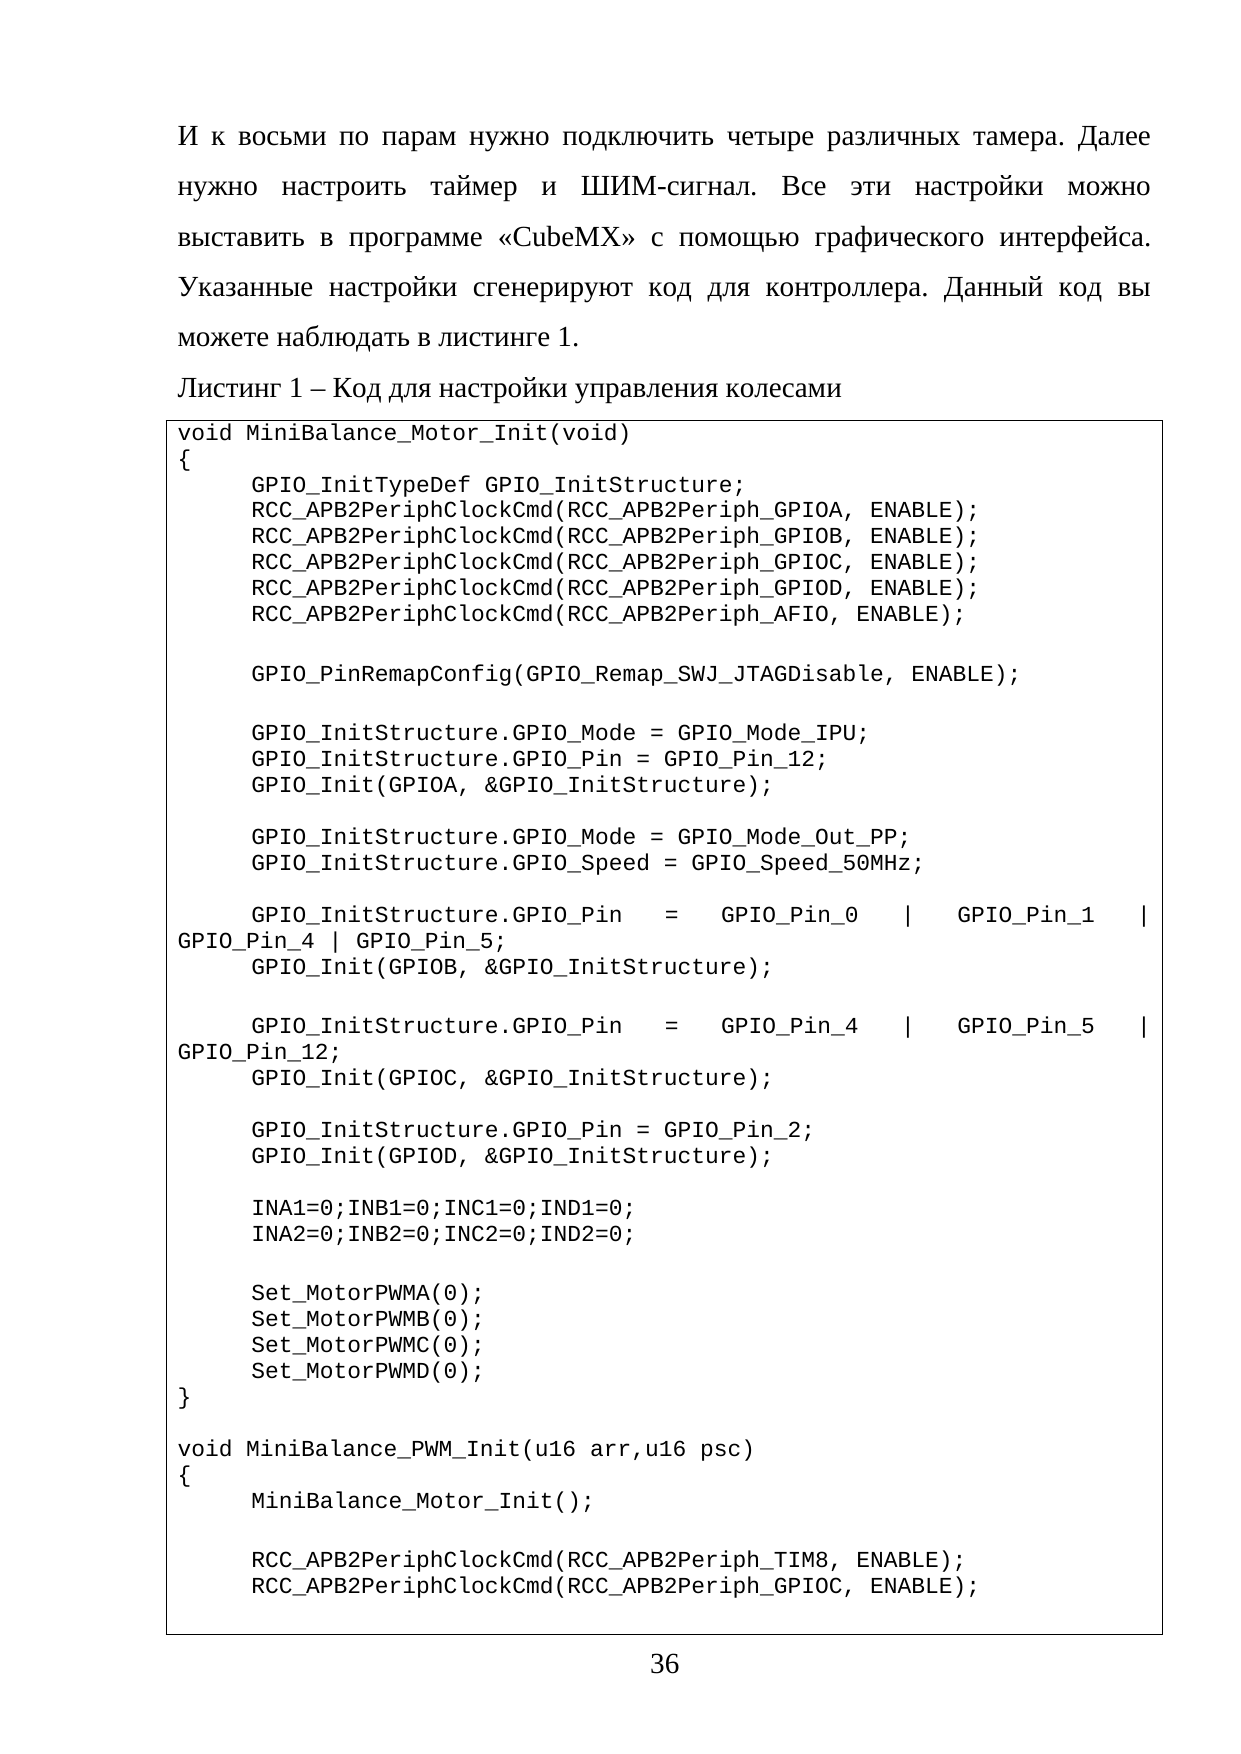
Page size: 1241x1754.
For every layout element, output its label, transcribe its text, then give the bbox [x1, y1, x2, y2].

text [177, 118, 1152, 353]
text Листинг 1 – Код для настройки управления колесами [177, 370, 1152, 403]
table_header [167, 421, 1162, 1634]
